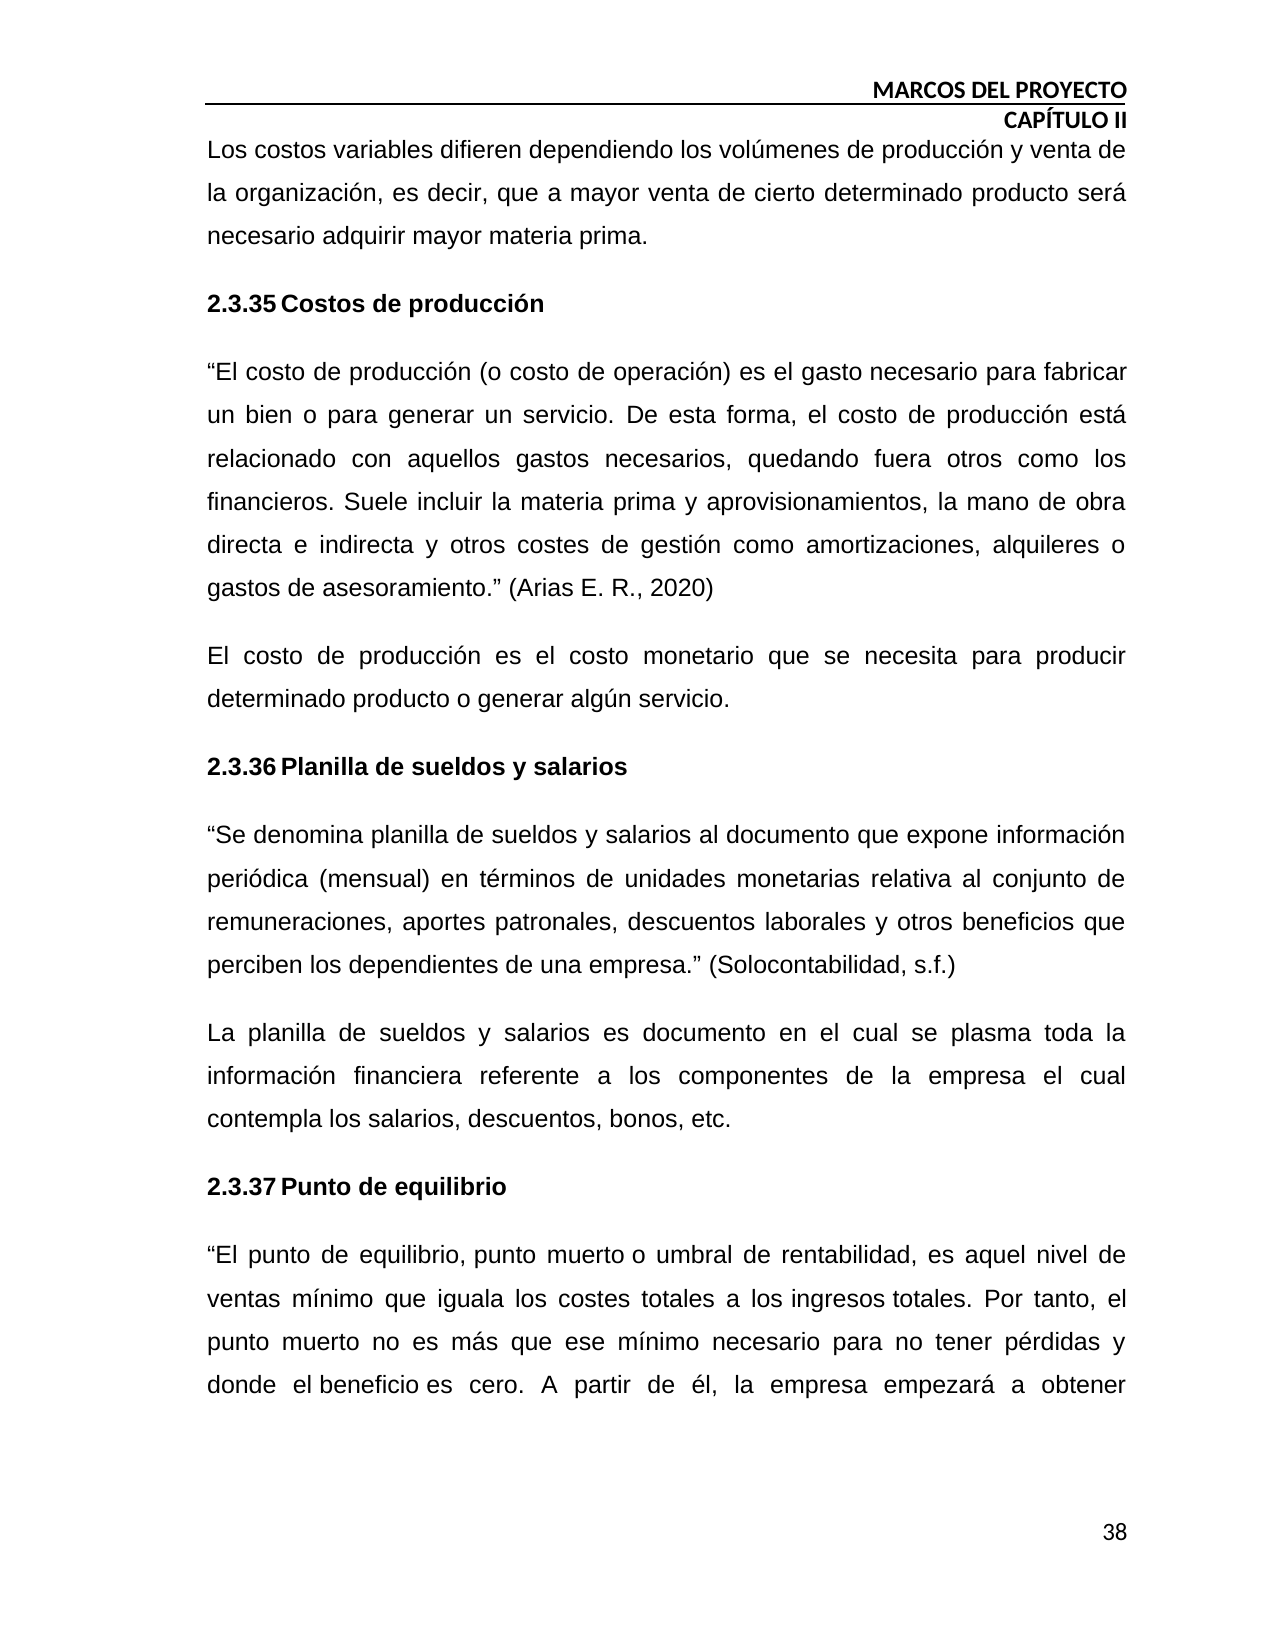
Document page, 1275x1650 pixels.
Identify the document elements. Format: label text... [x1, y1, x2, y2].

list Costos de producción [207, 289, 1127, 318]
text La planilla de sueldos y salarios es documento en el cual se plasma toda la información financiera referente a los componentes de la empresa el cual contempla los salarios, descuentos, bonos, etc. [207, 1018, 1127, 1133]
list Punto de equilibrio [207, 1172, 1127, 1201]
text “Se denomina planilla de sueldos y salarios al documento que expone información periódica (mensual) en términos de unidades monetarias relativa al conjunto de remuneraciones, aportes patronales, descuentos laborales y otros beneficios que perciben los dependientes de una empresa.” [207, 821, 1127, 979]
text El costo de producción es el costo monetario que se necesita para producir determinado producto o generar algún servicio. [207, 641, 1127, 713]
text Los costos variables difieren dependiendo los volúmenes de producción y venta de la organización, es decir, que a mayor venta de cierto determinado producto será necesario adquirir mayor materia prima. [207, 135, 1127, 250]
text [207, 1241, 1127, 1399]
list Planilla de sueldos y salarios [207, 752, 1127, 781]
text “El costo de producción (o costo de operación) es el gasto necesario para fabricar un bien o para generar un servicio. De esta forma, el costo de producción está relacionado con aquellos gastos necesarios, quedando fuera otros como los financieros. Suele incluir la materia prima y aprovisionamientos, la mano de obra directa e indirecta y otros costes de gestión como amortizaciones, alquileres o gastos de asesoramiento.” [207, 357, 1127, 602]
